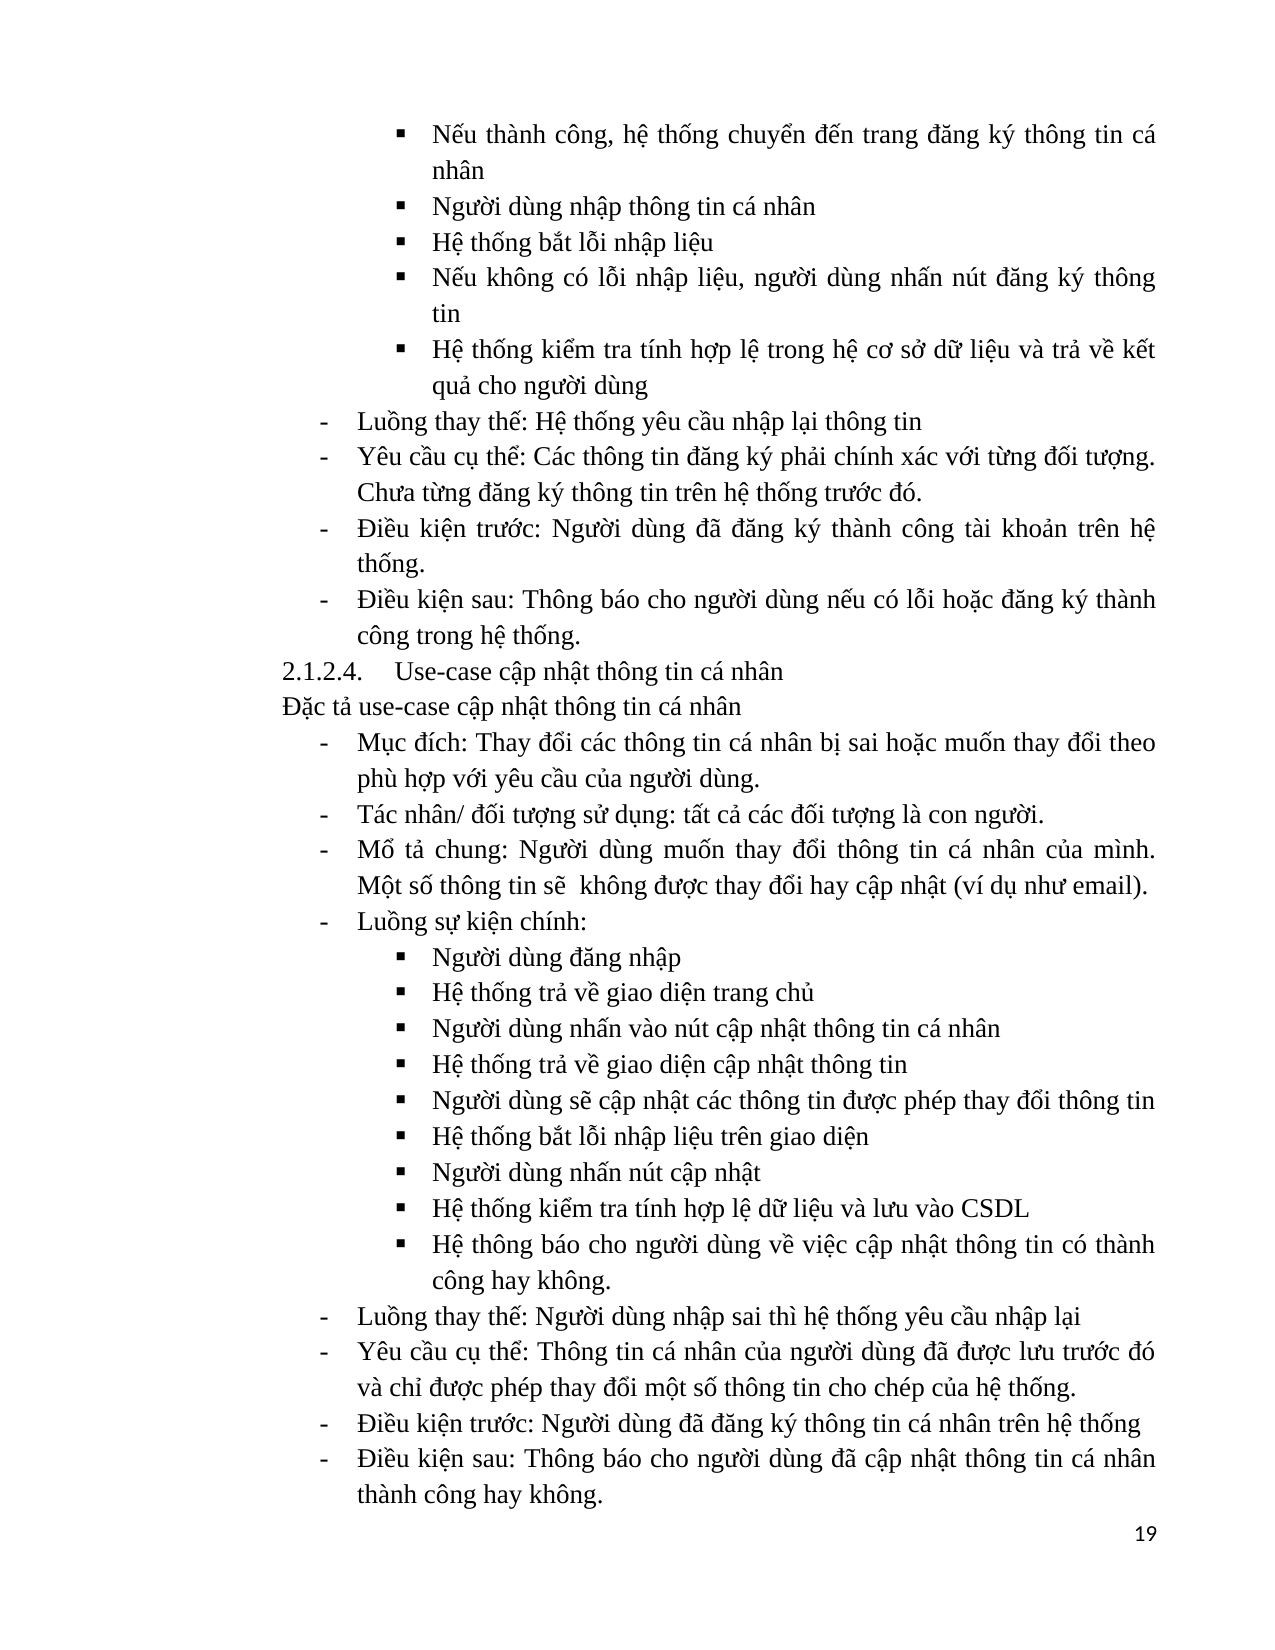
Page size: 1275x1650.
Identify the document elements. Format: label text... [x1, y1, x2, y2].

list Điều kiện trước: Người dùng đã đăng ký thành công tài khoản trên hệ thống. [319, 512, 1157, 579]
list Hệ thống kiểm tra tính hợp lệ trong hệ cơ sở dữ liệu và trả về kết quả cho người dùng [394, 333, 1157, 400]
list Người dùng đăng nhập [394, 941, 1157, 972]
list Điều kiện sau: Thông báo cho người dùng đã cập nhật thông tin cá nhân thành công hay không. [319, 1443, 1157, 1509]
list Điều kiện trước: Người dùng đã đăng ký thông tin cá nhân trên hệ thống [319, 1407, 1157, 1438]
list Hệ thống bắt lỗi nhập liệu [394, 226, 1157, 257]
list Điều kiện sau: Thông báo cho người dùng nếu có lỗi hoặc đăng ký thành công trong hệ thống. [319, 583, 1157, 650]
list Mục đích: Thay đổi các thông tin cá nhân bị sai hoặc muốn thay đổi theo phù hợp với yêu cầu của người dùng. [319, 726, 1157, 793]
list Hệ thống trả về giao diện trang chủ [394, 977, 1157, 1008]
list Người dùng nhập thông tin cá nhân [394, 190, 1157, 221]
list Nếu thành công, hệ thống chuyển đến trang đăng ký thông tin cá nhân [394, 118, 1157, 185]
text Đặc tả use-case cập nhật thông tin cá nhân [282, 691, 1157, 722]
list Luồng thay thế: Hệ thống yêu cầu nhập lại thông tin [319, 405, 1157, 436]
list Luồng thay thế: Người dùng nhập sai thì hệ thống yêu cầu nhập lại [319, 1300, 1157, 1331]
list Hệ thống kiểm tra tính hợp lệ dữ liệu và lưu vào CSDL [394, 1192, 1157, 1223]
list Tác nhân/ đối tượng sử dụng: tất cả các đối tượng là con người. [319, 798, 1157, 829]
list Hệ thông báo cho người dùng về việc cập nhật thông tin có thành công hay không. [394, 1228, 1157, 1295]
list Yêu cầu cụ thể: Thông tin cá nhân của người dùng đã được lưu trước đó và chỉ được phép thay đổi một số thông tin cho chép của hệ thống. [319, 1335, 1157, 1402]
list Yêu cầu cụ thể: Các thông tin đăng ký phải chính xác với từng đối tượng. Chưa từng đăng ký thông tin trên hệ thống trước đó. [319, 440, 1157, 507]
list Nếu không có lỗi nhập liệu, người dùng nhấn nút đăng ký thông tin [394, 262, 1157, 328]
list Use-case cập nhật thông tin cá nhân [282, 655, 1157, 686]
list Hệ thống trả về giao diện cập nhật thông tin [394, 1048, 1157, 1080]
list Người dùng nhấn vào nút cập nhật thông tin cá nhân [394, 1012, 1157, 1044]
list Luồng sự kiện chính: [319, 905, 1157, 936]
list Hệ thống bắt lỗi nhập liệu trên giao diện [394, 1120, 1157, 1152]
list Người dùng sẽ cập nhật các thông tin được phép thay đổi thông tin [394, 1084, 1157, 1116]
list Mổ tả chung: Người dùng muốn thay đổi thông tin cá nhân của mình. Một số thông tin sẽ không được thay đổi hay cập nhật (ví dụ như email). [319, 833, 1157, 900]
list Người dùng nhấn nút cập nhật [394, 1156, 1157, 1187]
